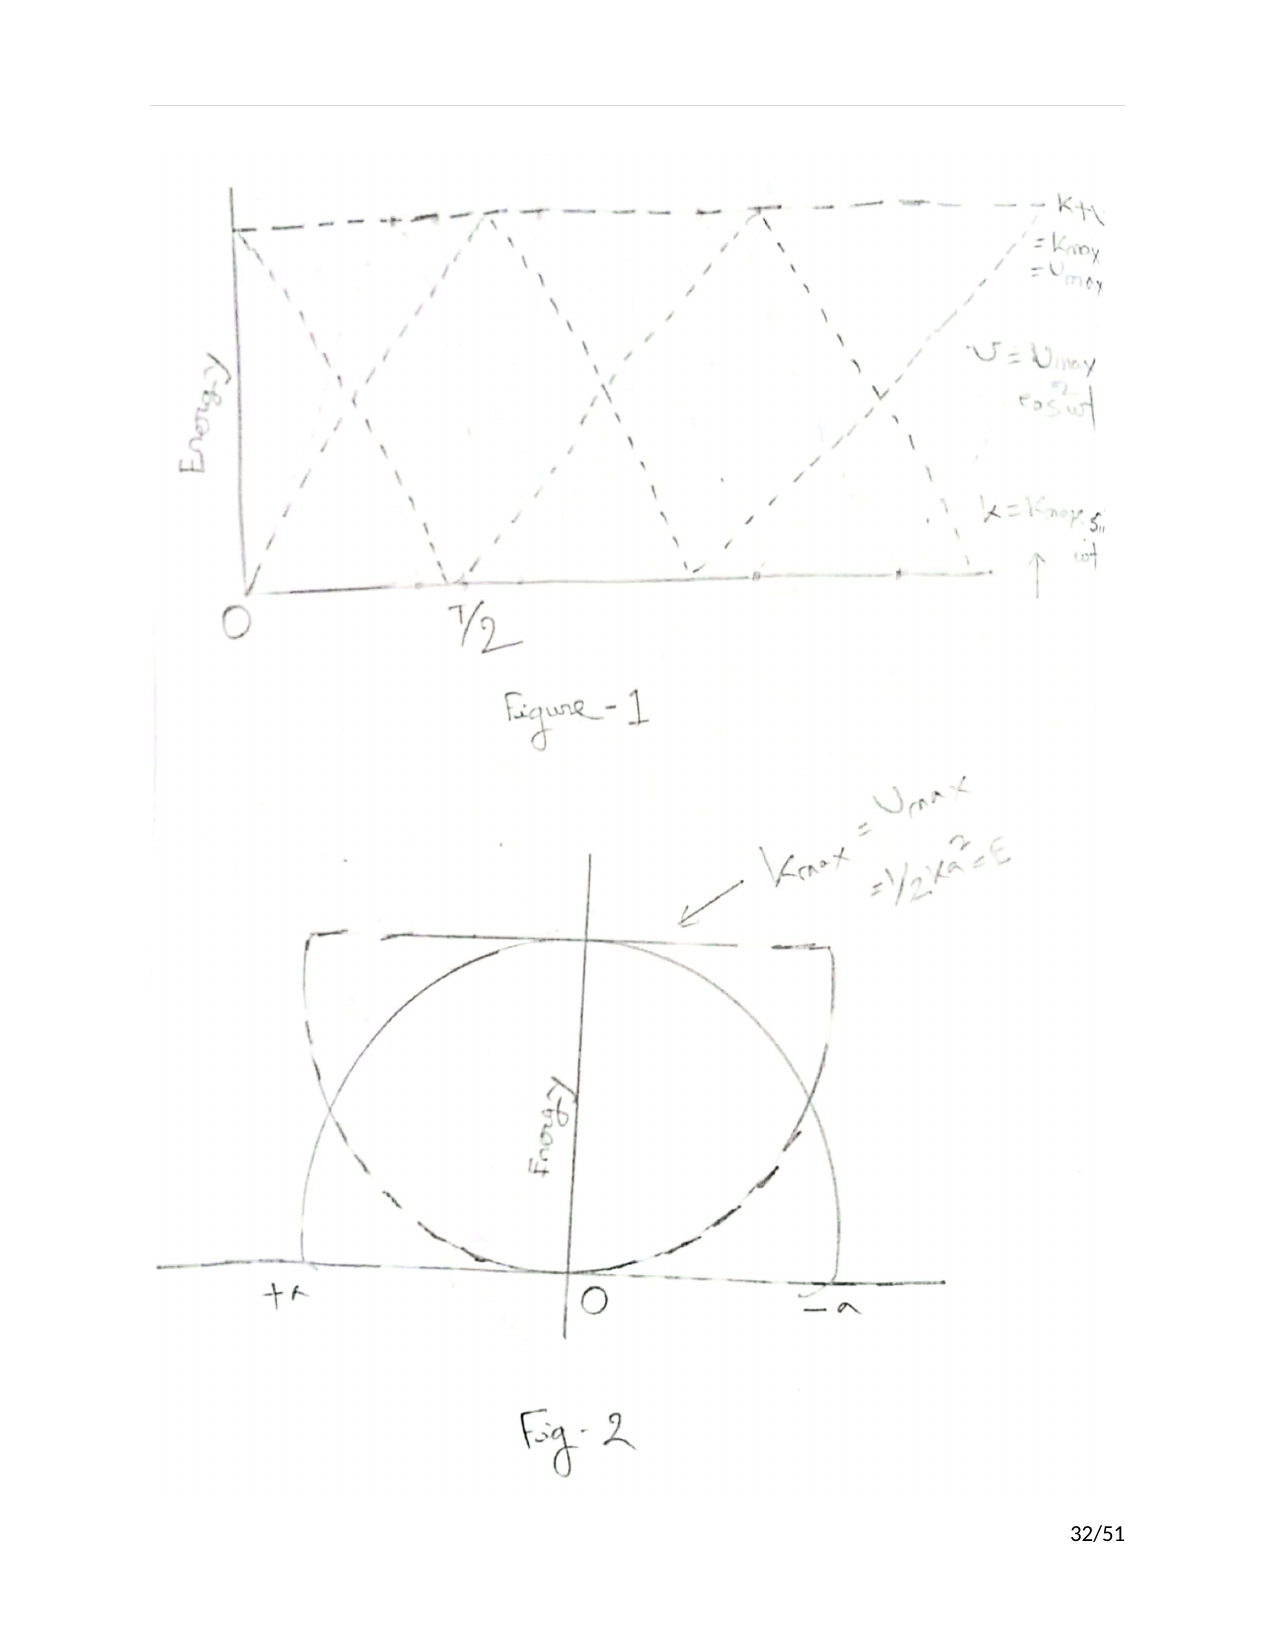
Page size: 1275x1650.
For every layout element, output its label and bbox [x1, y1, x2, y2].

picture [150, 150, 1105, 1500]
